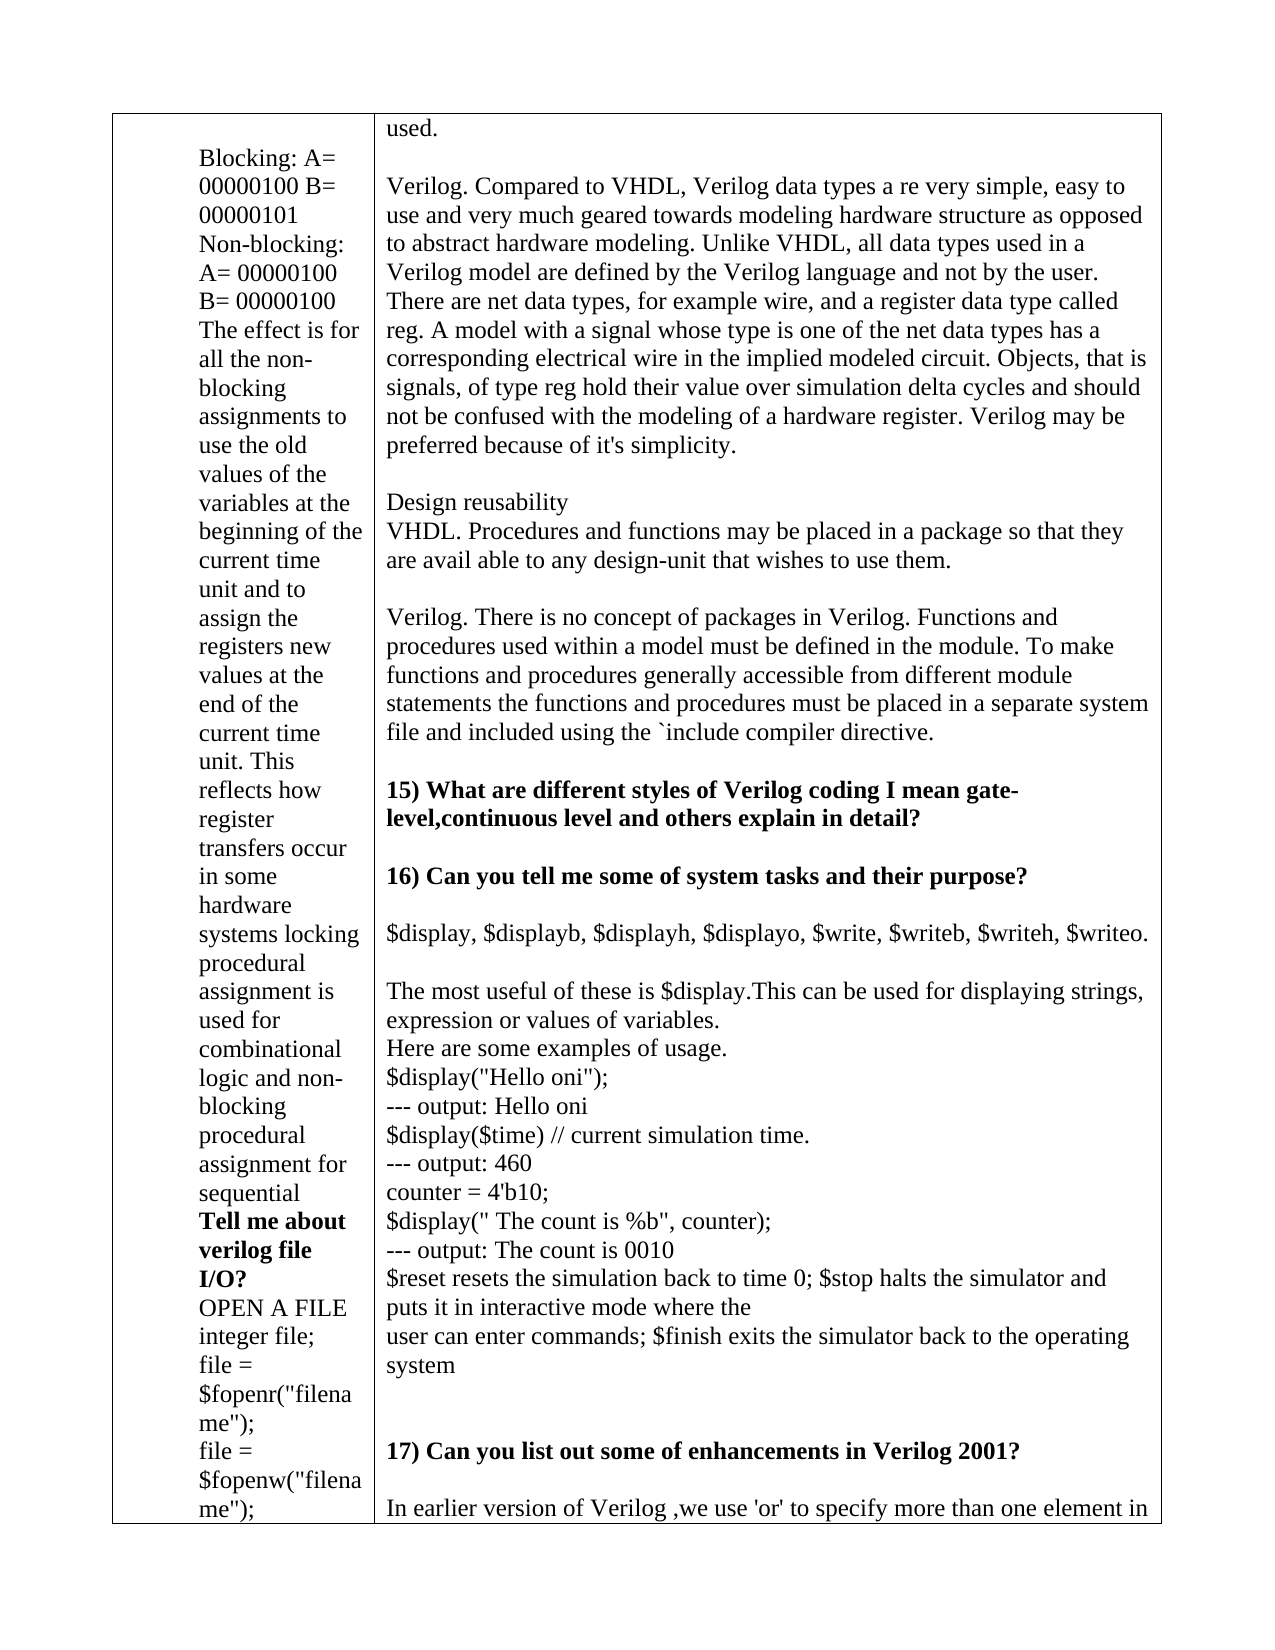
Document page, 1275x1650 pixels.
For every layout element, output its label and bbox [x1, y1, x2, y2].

table_cell [375, 114, 1161, 1523]
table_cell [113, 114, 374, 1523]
